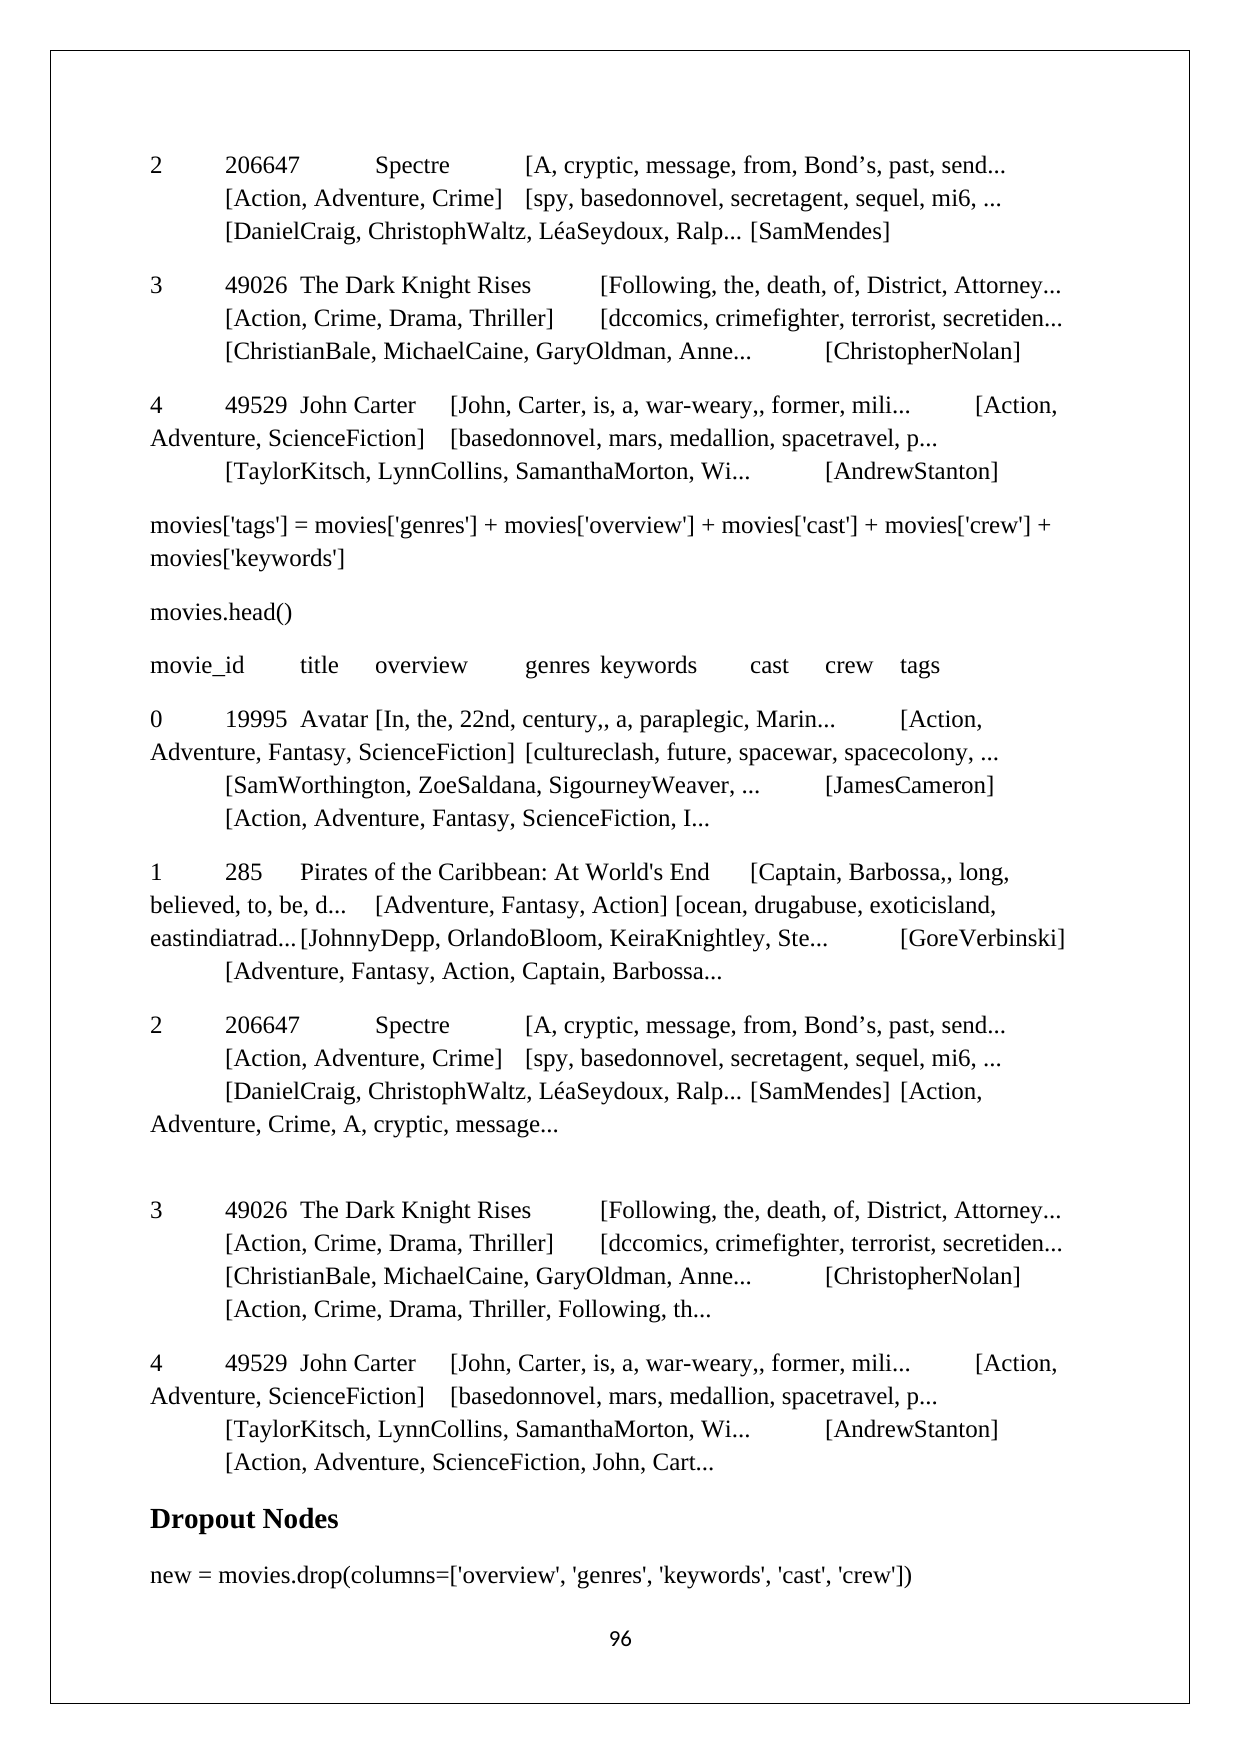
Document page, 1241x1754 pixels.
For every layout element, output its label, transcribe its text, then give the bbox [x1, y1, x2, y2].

text 3 49026 The Dark Knight Rises [Following, the, death, of, District, Attorney... [Action, Crime, Drama, Thriller] [dccomics, crimefighter, terrorist, secretiden... [ChristianBale, MichaelCaine, GaryOldman, Anne... [ChristopherNolan] [Action, Crime, Drama, Thriller, Following, th... [150, 1195, 1090, 1323]
text movies.head() [150, 597, 1090, 625]
text movies['tags'] = movies['genres'] + movies['overview'] + movies['cast'] + movies['crew'] + movies['keywords'] [150, 510, 1090, 571]
text 0 19995 Avatar [In, the, 22nd, century,, a, paraplegic, Marin... [Action, Adventure, Fantasy, ScienceFiction] [cultureclash, future, spacewar, spacecolony, ... [SamWorthington, ZoeSaldana, SigourneyWeaver, ... [JamesCameron] [Action, Adventure, Fantasy, ScienceFiction, I... [150, 704, 1090, 832]
text 1 285 Pirates of the Caribbean: At World's End [Captain, Barbossa,, long, believed, to, be, d... [Adventure, Fantasy, Action] [ocean, drugabuse, exoticisland, eastindiatrad... [JohnnyDepp, OrlandoBloom, KeiraKnightley, Ste... [GoreVerbinski] [Adventure, Fantasy, Action, Captain, Barbossa... [150, 857, 1090, 985]
text 3 49026 The Dark Knight Rises [Following, the, death, of, District, Attorney... [Action, Crime, Drama, Thriller] [dccomics, crimefighter, terrorist, secretiden... [ChristianBale, MichaelCaine, GaryOldman, Anne... [ChristopherNolan] [150, 270, 1090, 365]
text new = movies.drop(columns=['overview', 'genres', 'keywords', 'cast', 'crew']) [150, 1560, 1090, 1589]
text Dropout Nodes [150, 1501, 1090, 1534]
text 2 206647 Spectre [A, cryptic, message, from, Bond’s, past, send... [Action, Adventure, Crime] [spy, basedonnovel, secretagent, sequel, mi6, ... [DanielCraig, ChristophWaltz, LéaSeydoux, Ralp... [SamMendes] [Action, Adventure, Crime, A, cryptic, message... [150, 1010, 1090, 1170]
text 4 49529 John Carter [John, Carter, is, a, war-weary,, former, mili... [Action, Adventure, ScienceFiction] [basedonnovel, mars, medallion, spacetravel, p... [TaylorKitsch, LynnCollins, SamanthaMorton, Wi... [AndrewStanton] [Action, Adventure, ScienceFiction, John, Cart... [150, 1348, 1090, 1476]
text 4 49529 John Carter [John, Carter, is, a, war-weary,, former, mili... [Action, Adventure, ScienceFiction] [basedonnovel, mars, medallion, spacetravel, p... [TaylorKitsch, LynnCollins, SamanthaMorton, Wi... [AndrewStanton] [150, 390, 1090, 484]
text 2 206647 Spectre [A, cryptic, message, from, Bond’s, past, send... [Action, Adventure, Crime] [spy, basedonnovel, secretagent, sequel, mi6, ... [DanielCraig, ChristophWaltz, LéaSeydoux, Ralp... [SamMendes] [150, 150, 1090, 245]
text movie_id title overview genres keywords cast crew tags [150, 650, 1090, 679]
